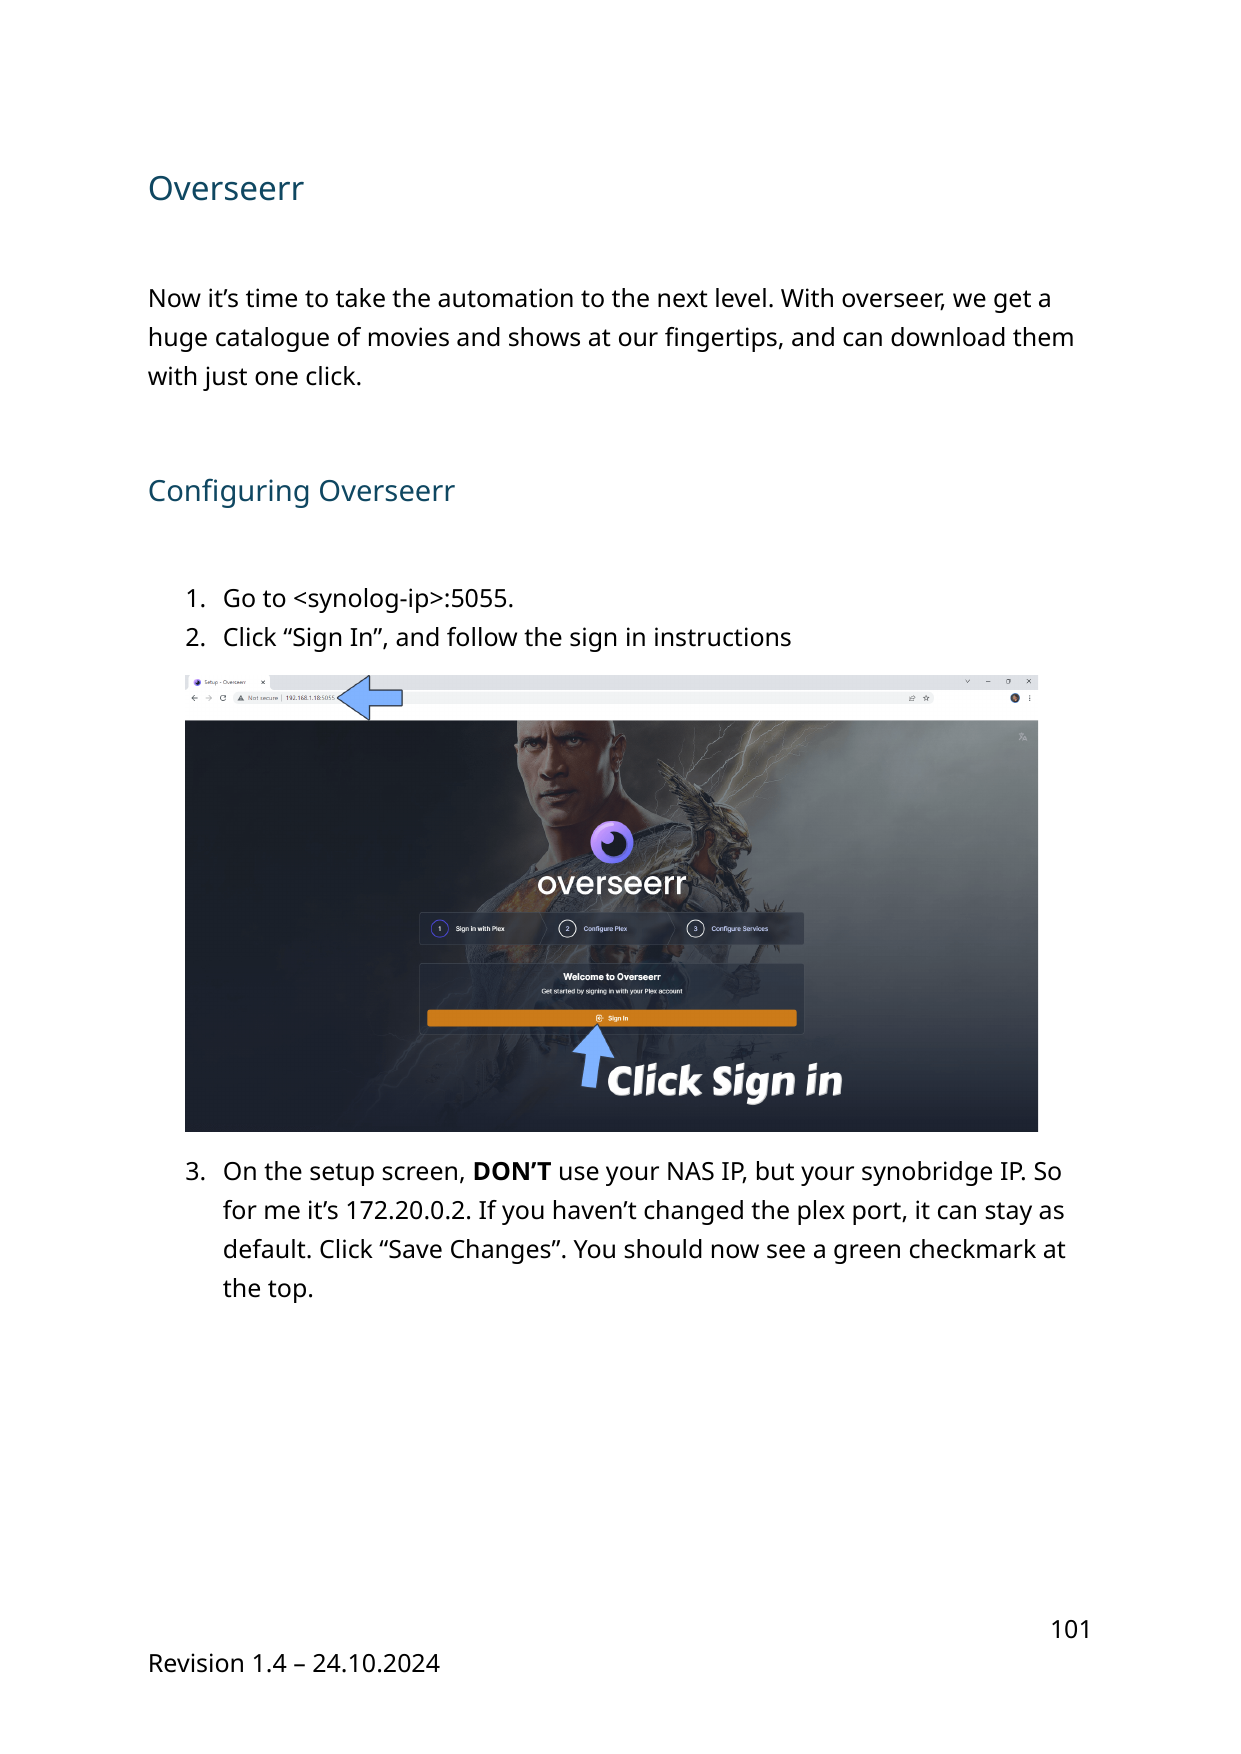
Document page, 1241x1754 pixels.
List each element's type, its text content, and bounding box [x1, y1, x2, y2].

picture [185, 675, 1039, 1132]
subtitle Overseerr [148, 164, 1093, 210]
list Go to <synolog-ip>:5055. [185, 580, 1093, 614]
subtitle Configuring Overseerr [148, 471, 1093, 510]
text Now it’s time to take the automation to the next level. With overseer, we get a huge catalogue of movies and shows at our fingertips, and can download them with just one click. [148, 281, 1093, 393]
list Click “Sign In”, and follow the sign in instructions [185, 619, 1093, 654]
list On the setup screen, DON’T use your NAS IP, but your synobridge IP. So for me it’s 172.20.0.2. If you haven’t changed the plex port, it can stay as default. Click “Save Changes”. You should now see a green checkmark at the top. [185, 1153, 1093, 1305]
